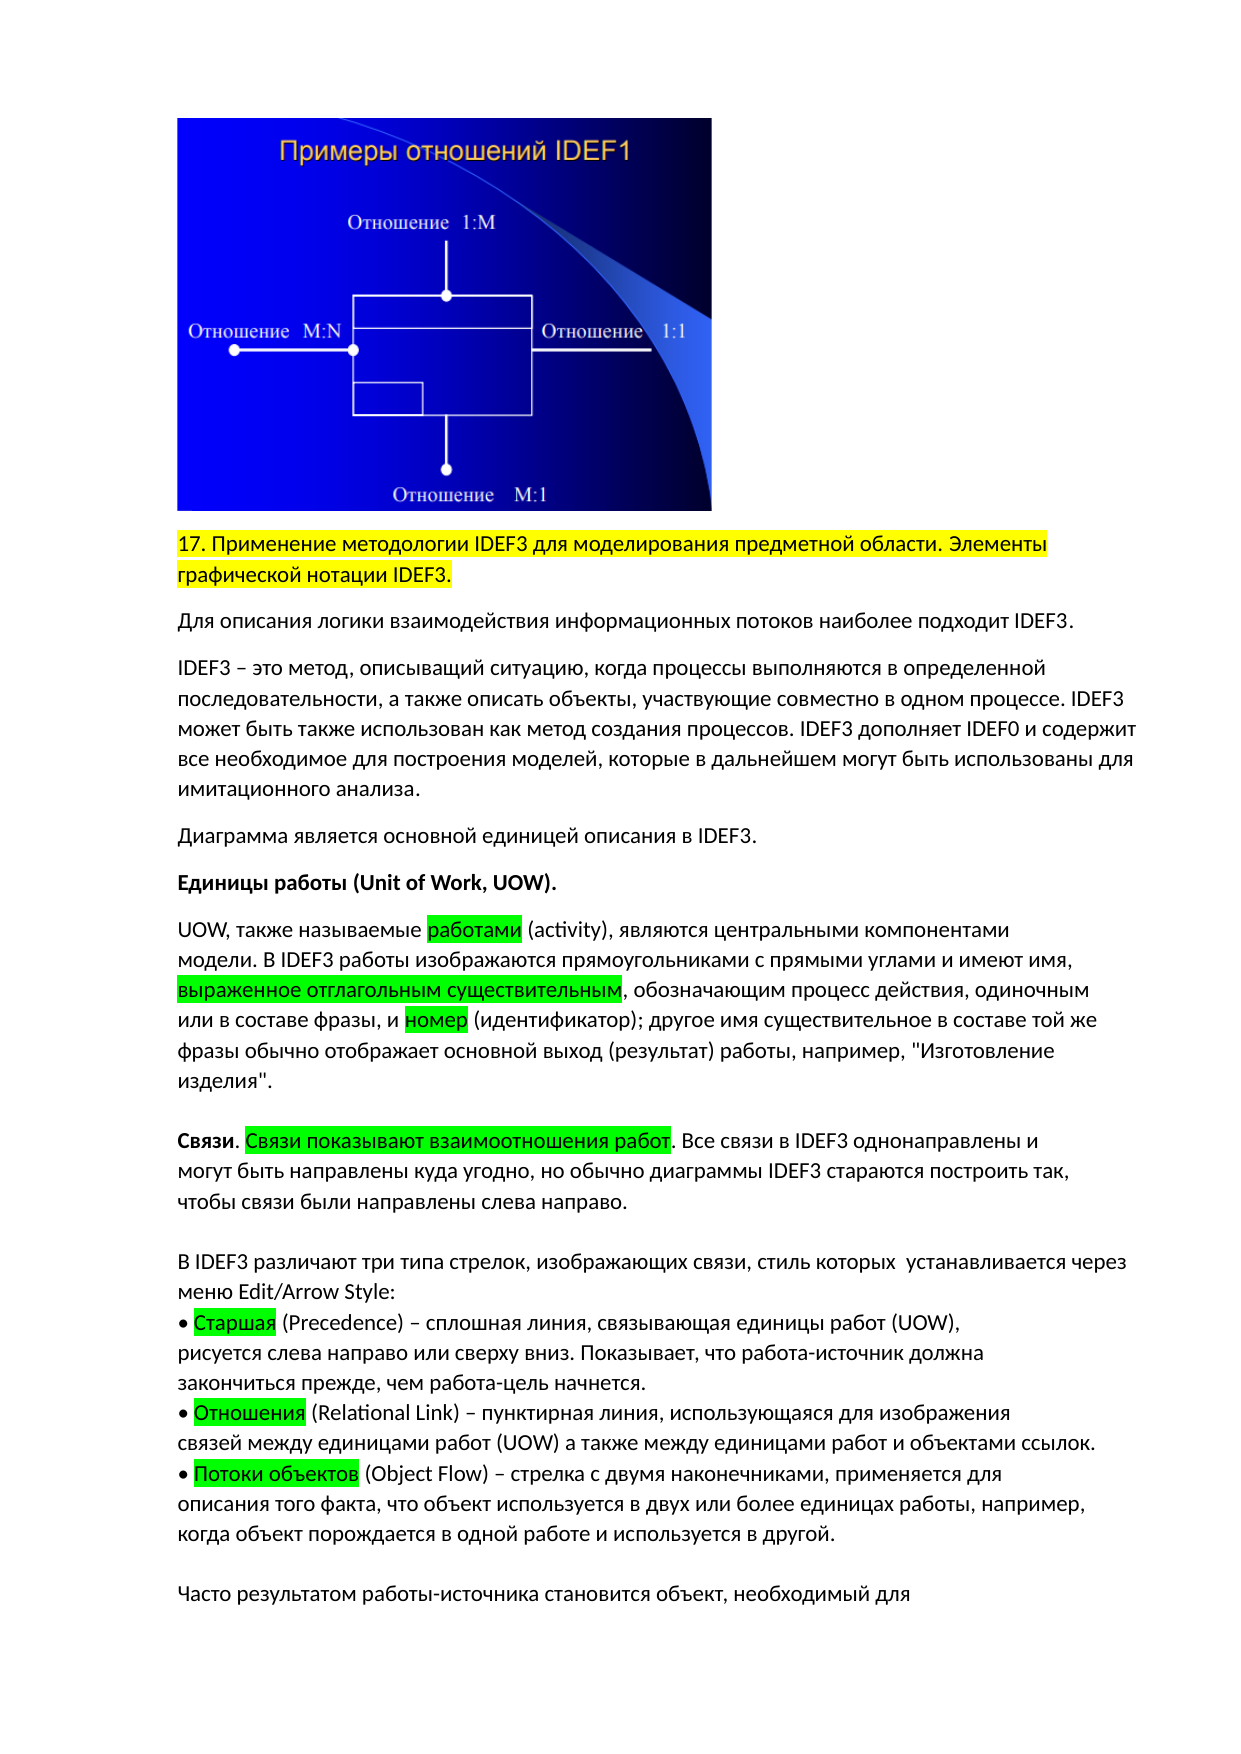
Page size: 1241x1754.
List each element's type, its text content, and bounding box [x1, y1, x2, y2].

text изделия". [177, 1066, 1152, 1094]
text Диаграмма является основной единицей описания в IDEF3. [177, 821, 1152, 849]
text или в составе фразы, и номер (идентификатор); другое имя существительное в составе той же [177, 1006, 405, 1033]
text Связи. Связи показывают взаимоотношения работ. Все связи в IDEF3 однонаправлены и [671, 1126, 1152, 1154]
text рисуется слева направо или сверху вниз. Показывает, что работа-источник должна [177, 1338, 1152, 1366]
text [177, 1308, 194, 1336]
text UOW, также называемые работами (activity), являются центральными компонентами [522, 915, 1152, 943]
text • Потоки объектов (Object Flow) – стрелка с двумя наконечниками, применяется для [359, 1459, 1152, 1487]
text связей между единицами работ (UOW) а также между единицами работ и объектами ссылок. [177, 1428, 1152, 1456]
text когда объект порождается в одной работе и используется в другой. [177, 1519, 1152, 1547]
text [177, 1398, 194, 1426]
text чтобы связи были направлены слева направо. [177, 1187, 1152, 1215]
text Часто результатом работы-источника становится объект, необходимый для [177, 1579, 1152, 1607]
text Для описания логики взаимодействия информационных потоков наиболее подходит IDEF3. [177, 607, 1152, 634]
picture [177, 118, 712, 511]
text • Старшая (Precedence) – сплошная линия, связывающая единицы работ (UOW), [276, 1308, 1152, 1336]
text UOW, также называемые работами (activity), являются центральными компонентами [177, 915, 427, 943]
text закончиться прежде, чем работа-цель начнется. [177, 1368, 1152, 1396]
text фразы обычно отображает основной выход (результат) работы, например, "Изготовление [177, 1036, 1152, 1064]
text могут быть направлены куда угодно, но обычно диаграммы IDEF3 стараются построить так, [177, 1157, 1152, 1184]
text • Отношения (Relational Link) – пунктирная линия, использующаяся для изображения [306, 1398, 1152, 1426]
text модели. В IDEF3 работы изображаются прямоугольниками с прямыми углами и имеют имя, [177, 945, 1152, 973]
text описания того факта, что объект используется в двух или более единицах работы, например, [177, 1489, 1152, 1517]
text IDEF3 – это метод, описыващий ситуацию, когда процессы выполняются в определенной последовательности, а также описать объекты, участвующие совместно в одном процессе. IDEF3 может быть также использован как метод создания процессов. IDEF3 дополняет IDEF0 и содержит все необходимое для построения моделей, которые в дальнейшем могут быть использованы для имитационного анализа. [177, 653, 1152, 802]
text 17. Применение методологии IDEF3 для моделирования предметной области. Элементы графической нотации IDEF3. [177, 529, 1152, 588]
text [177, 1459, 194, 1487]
text В IDEF3 различают три типа стрелок, изображающих связи, стиль которых устанавливается через меню Edit/Arrow Style: [177, 1247, 1152, 1305]
text выраженное отглагольным существительным, обозначающим процесс действия, одиночным [622, 975, 1152, 1003]
text Единицы работы (Unit of Work, UOW). [177, 868, 1152, 896]
text или в составе фразы, и номер (идентификатор); другое имя существительное в составе той же [468, 1006, 1152, 1033]
